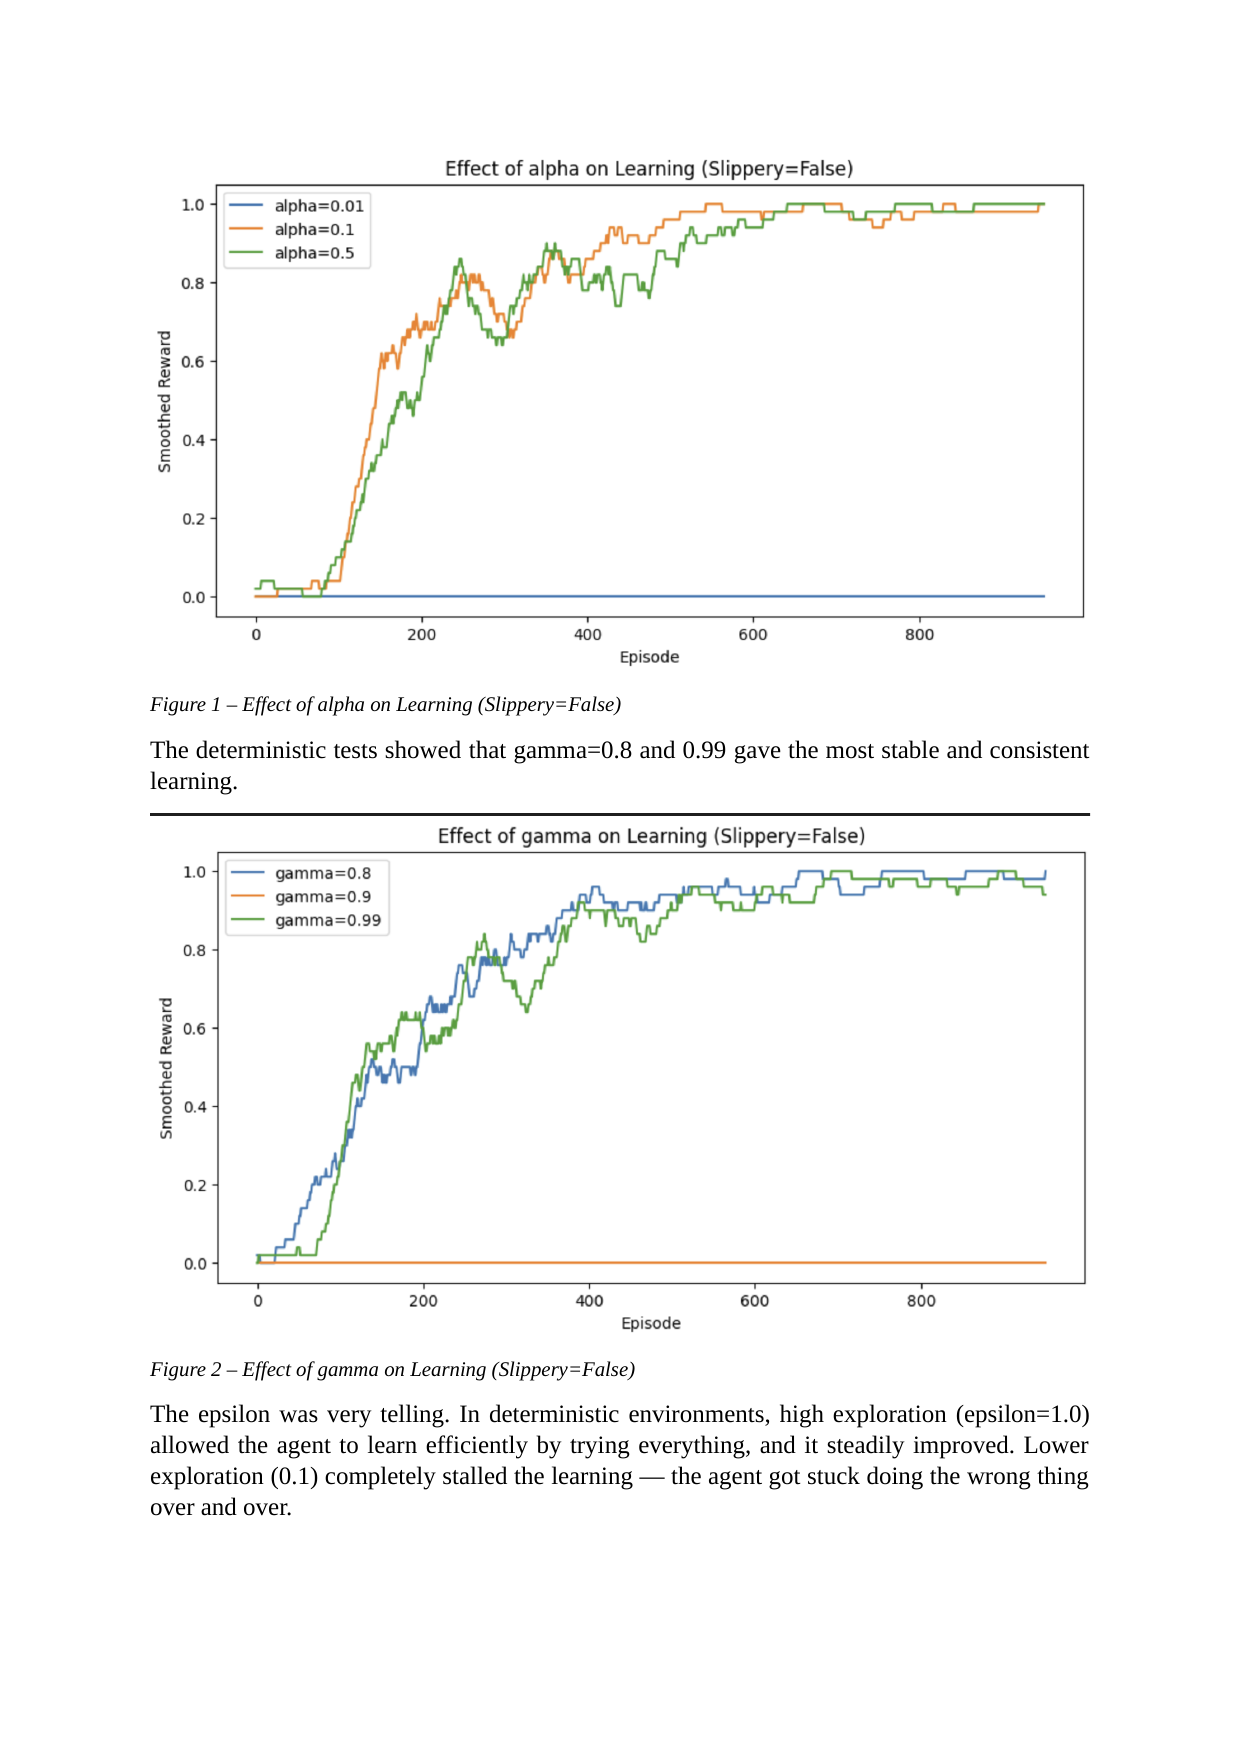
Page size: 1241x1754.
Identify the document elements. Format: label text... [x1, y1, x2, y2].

text Figure 1 – Effect of alpha on Learning (Slippery=False) [150, 692, 1090, 716]
picture [150, 813, 1091, 1338]
text The deterministic tests showed that gamma=0.8 and 0.99 gave the most stable and consistent learning. [150, 735, 1090, 794]
text Figure 2 – Effect of gamma on Learning (Slippery=False) [150, 1357, 1090, 1381]
text The epsilon was very telling. In deterministic environments, high exploration (epsilon=1.0) allowed the agent to learn efficiently by trying everything, and it steadily improved. Lower exploration (0.1) completely stalled the learning — the agent got stuck doing the wrong thing over and over. [150, 1399, 1090, 1521]
picture [150, 150, 1091, 674]
